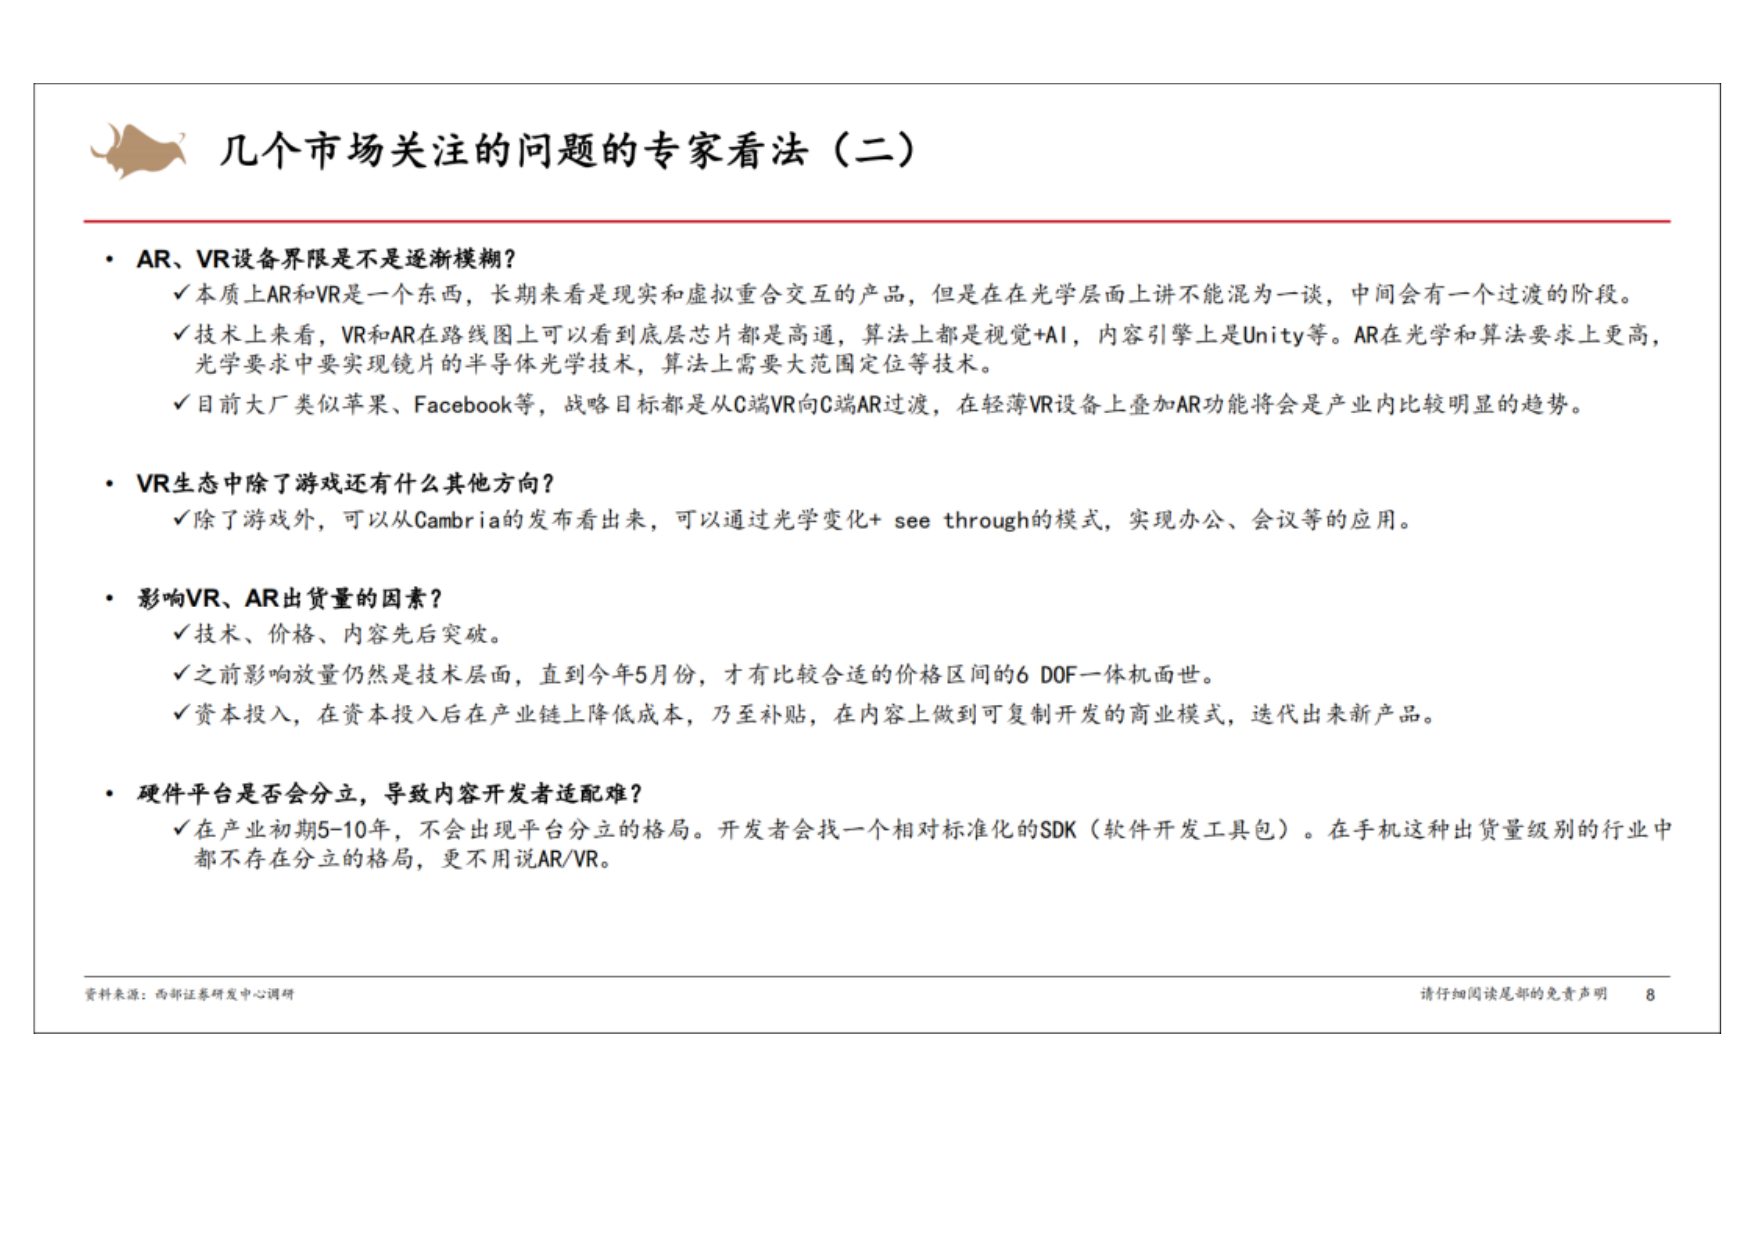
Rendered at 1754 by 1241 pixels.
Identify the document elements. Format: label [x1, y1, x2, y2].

picture [33, 83, 1722, 1034]
